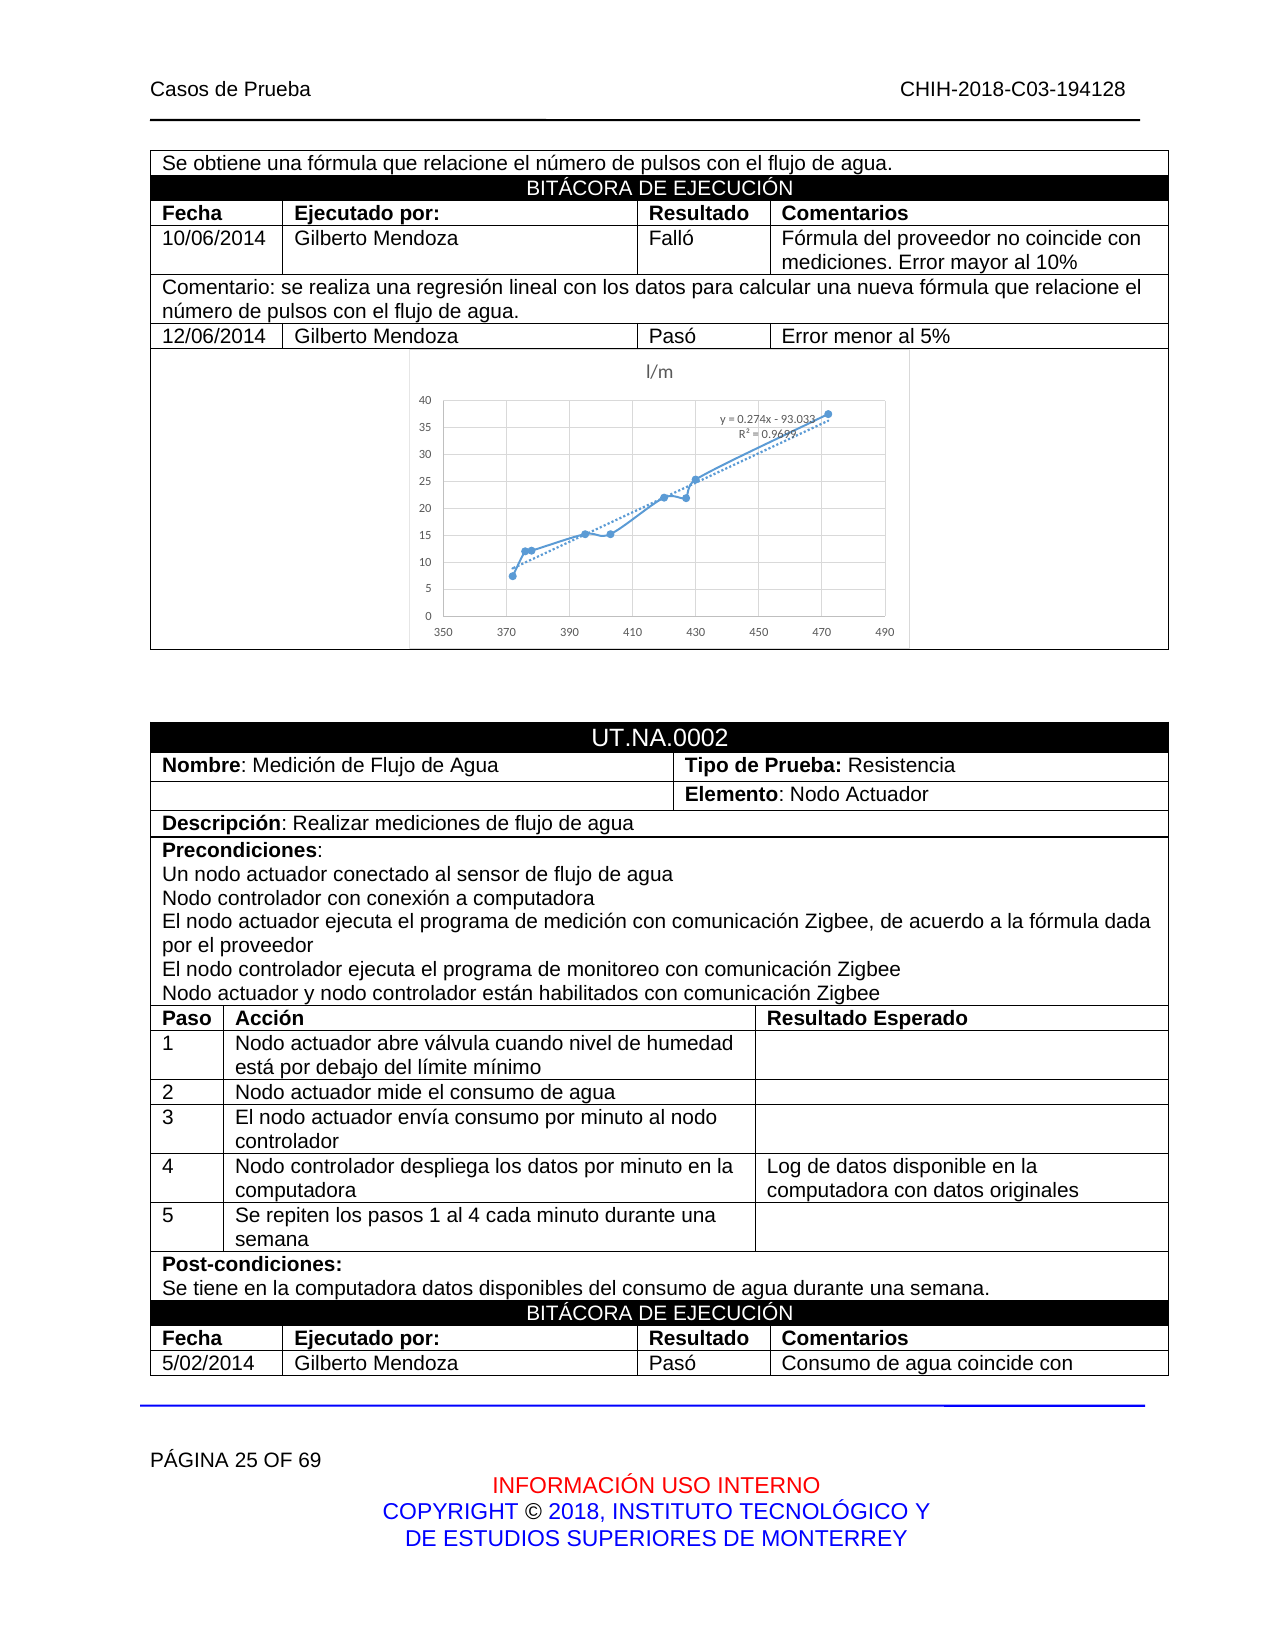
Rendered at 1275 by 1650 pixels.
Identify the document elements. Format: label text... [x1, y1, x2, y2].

table_cell Resultado [638, 1326, 770, 1350]
table_cell Comentario: se realiza una regresión lineal con los datos para calcular una nueva fórmula que relacione el número de pulsos con el flujo de agua. [151, 275, 1168, 323]
table_cell Nombre: Medición de Flujo de Agua [151, 753, 673, 781]
table_cell [151, 349, 409, 649]
table_cell Nodo actuador abre válvula cuando nivel de humedad está por debajo del límite mínimo [224, 1031, 755, 1079]
table_cell 2 [151, 1080, 223, 1104]
table_cell Paso [151, 1006, 223, 1030]
table_cell [756, 1105, 1168, 1153]
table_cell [151, 151, 1168, 175]
table_cell Acción [224, 1006, 755, 1030]
table_cell Descripción: Realizar mediciones de flujo de agua [151, 811, 1168, 836]
table_cell Falló [638, 226, 770, 274]
table_cell BITÁCORA DE EJECUCIÓN [151, 1301, 1168, 1325]
table_cell Error menor al 5% [771, 324, 1168, 348]
table_cell 5/02/2014 [151, 1351, 282, 1375]
table_cell 12/06/2014 [151, 324, 282, 348]
table_cell Fórmula del proveedor no coincide con mediciones. Error mayor al 10% [771, 226, 1168, 274]
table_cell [771, 1351, 1168, 1375]
table_cell 1 [151, 1031, 223, 1079]
table_cell Fecha [151, 1326, 282, 1350]
table_cell [756, 1203, 1168, 1251]
table_cell Comentarios [771, 1326, 1168, 1350]
table_cell BITÁCORA DE EJECUCIÓN [151, 176, 1168, 200]
table_cell 3 [151, 1105, 223, 1153]
table_cell Ejecutado por: [283, 1326, 637, 1350]
table_cell Log de datos disponible en la computadora con datos originales [756, 1154, 1168, 1202]
table_cell 5 [151, 1203, 223, 1251]
table_header UT.NA.0002 [151, 723, 1168, 751]
table_cell El nodo actuador envía consumo por minuto al nodo controlador [224, 1105, 755, 1153]
table_cell [151, 782, 673, 809]
table_cell Elemento: Nodo Actuador [674, 782, 1168, 809]
table_cell Post-condiciones: Se tiene en la computadora datos disponibles del consumo de agua durante una semana. [151, 1252, 1168, 1300]
table_cell Nodo controlador despliega los datos por minuto en la computadora [224, 1154, 755, 1202]
table_cell Fecha [151, 201, 282, 225]
table_cell 10/06/2014 [151, 226, 282, 274]
table_cell Se repiten los pasos 1 al 4 cada minuto durante una semana [224, 1203, 755, 1251]
table_cell [910, 349, 1168, 649]
table_cell Resultado Esperado [756, 1006, 1168, 1030]
table_cell Comentarios [771, 201, 1168, 225]
table_cell Pasó [638, 1351, 770, 1375]
table_cell Resultado [638, 201, 770, 225]
table_cell Pasó [638, 324, 770, 348]
table_cell Gilberto Mendoza [283, 324, 637, 348]
table_cell Tipo de Prueba: Resistencia [674, 753, 1168, 781]
table_cell Gilberto Mendoza [283, 1351, 637, 1375]
table_cell [756, 1031, 1168, 1079]
table_cell Ejecutado por: [283, 201, 637, 225]
table_cell Gilberto Mendoza [283, 226, 637, 274]
table_cell 4 [151, 1154, 223, 1202]
table_cell Nodo actuador mide el consumo de agua [224, 1080, 755, 1104]
table_cell Precondiciones: Un nodo actuador conectado al sensor de flujo de agua Nodo controlador con conexión a computadora El nodo actuador ejecuta el programa de medición con comunicación Zigbee, de acuerdo a la fórmula dada por el proveedor El nodo controlador ejecuta el programa de monitoreo con comunicación Zigbee Nodo actuador y nodo controlador están habilitados con comunicación Zigbee [151, 838, 1168, 1005]
table_cell [756, 1080, 1168, 1104]
